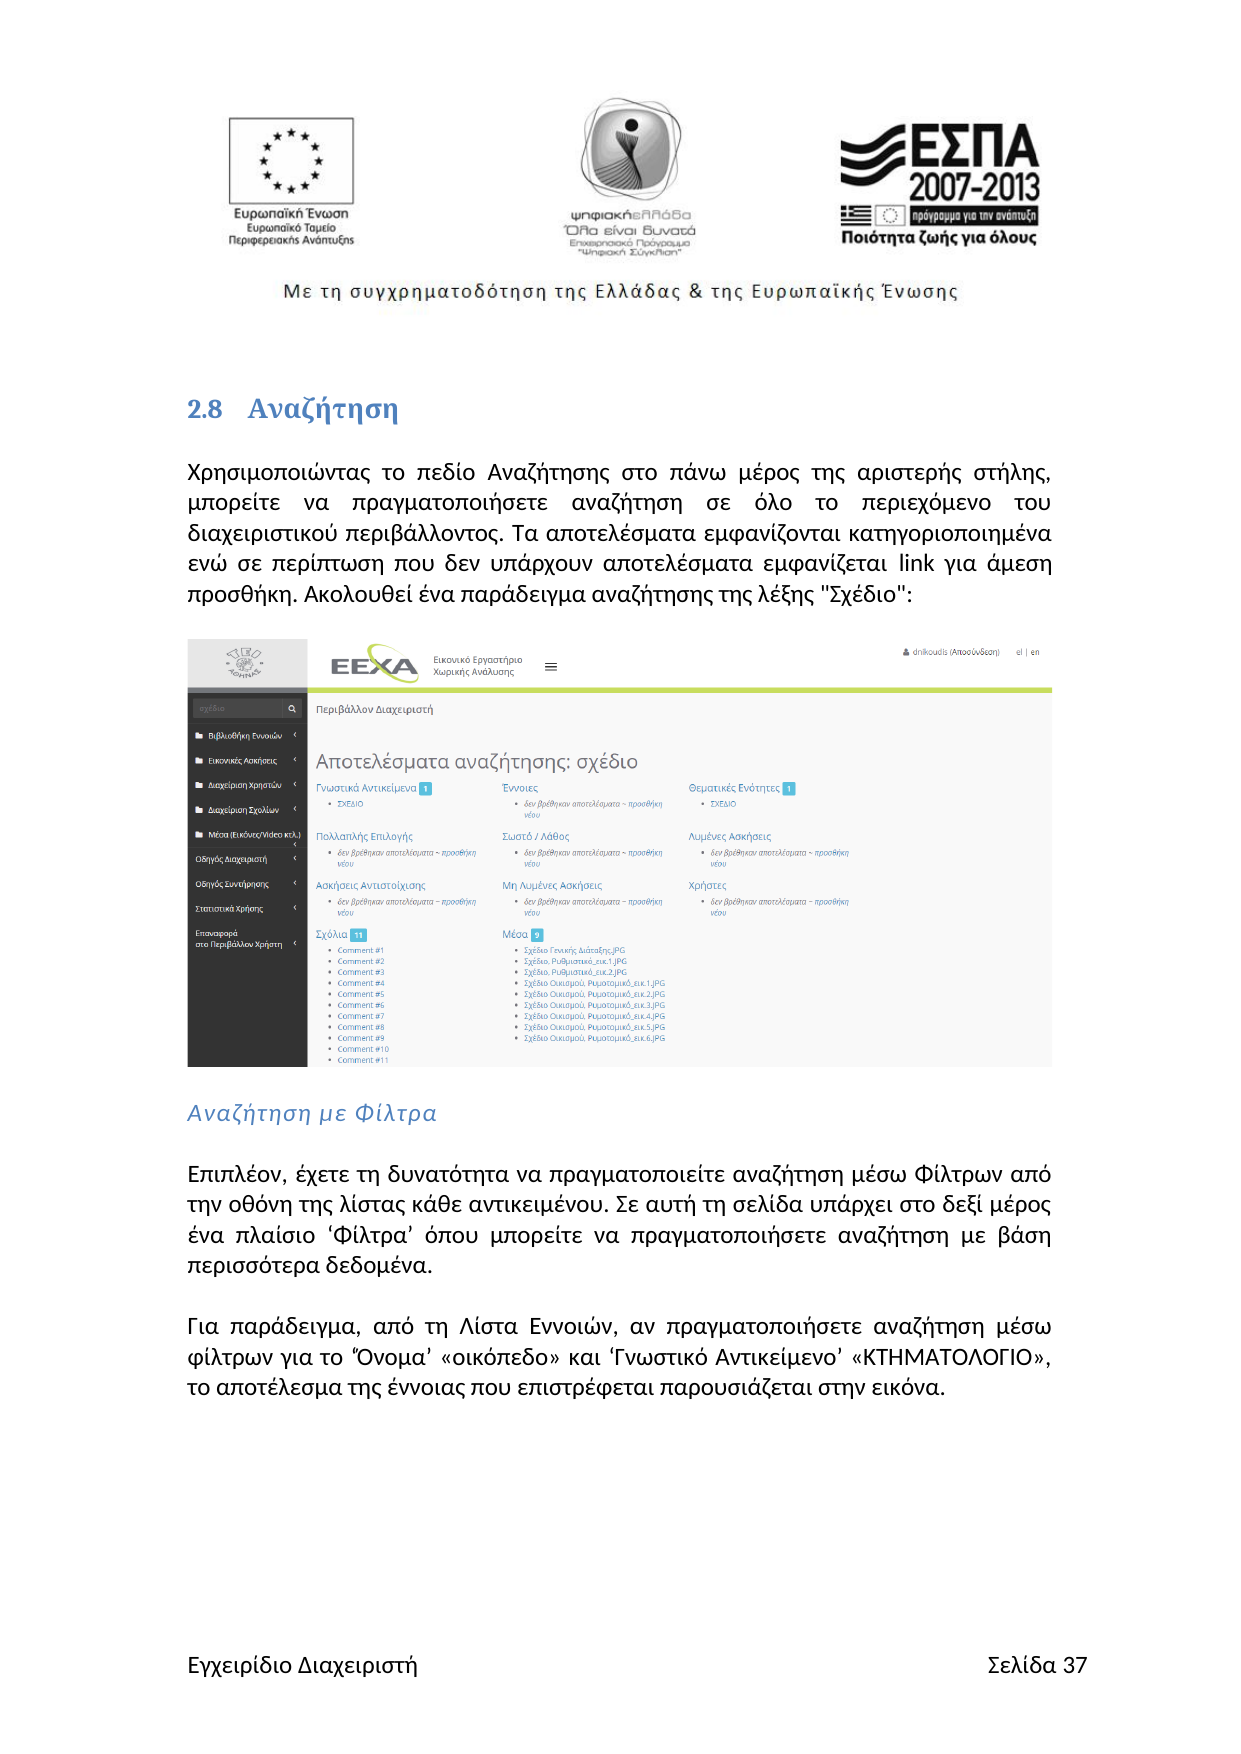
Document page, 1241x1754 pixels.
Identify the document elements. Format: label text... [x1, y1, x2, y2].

subtitle Αναζήτηση [187, 394, 1053, 425]
text Για παράδειγμα, από τη Λίστα Εννοιών, αν πραγματοποιήσετε αναζήτηση μέσω φίλτρων για το ‘Όνομα’ «οικόπεδο» και ‘Γνωστικό Αντικείμενο’ «ΚΤΗΜΑΤΟΛΟΓΙΟ», το αποτέλεσμα της έννοιας που επιστρέφεται παρουσιάζεται στην εικόνα. [187, 1310, 1053, 1402]
subtitle Αναζήτηση με Φίλτρα [187, 1097, 1053, 1127]
text Επιπλέον, έχετε τη δυνατότητα να πραγματοποιείτε αναζήτηση μέσω Φίλτρων από την οθόνη της λίστας κάθε αντικειμένου. Σε αυτή τη σελίδα υπάρχει στο δεξί μέρος ένα πλαίσιο ‘Φίλτρα’ όπου μπορείτε να πραγματοποιήσετε αναζήτηση με βάση περισσότερα δεδομένα. [187, 1158, 1053, 1280]
picture [187, 639, 1053, 1067]
text Χρησιμοποιώντας το πεδίο Αναζήτησης στο πάνω μέρος της αριστερής στήλης, μπορείτε να πραγματοποιήσετε αναζήτηση σε όλο το περιεχόμενο του διαχειριστικού περιβάλλοντος. Τα αποτελέσματα εμφανίζονται κατηγοριοποιημένα ενώ σε περίπτωση που δεν υπάρχουν αποτελέσματα εμφανίζεται link για άμεση προσθήκη. Ακολουθεί ένα παράδειγμα αναζήτησης της λέξης "Σχέδιο": [187, 456, 1053, 608]
picture [187, 73, 1088, 343]
